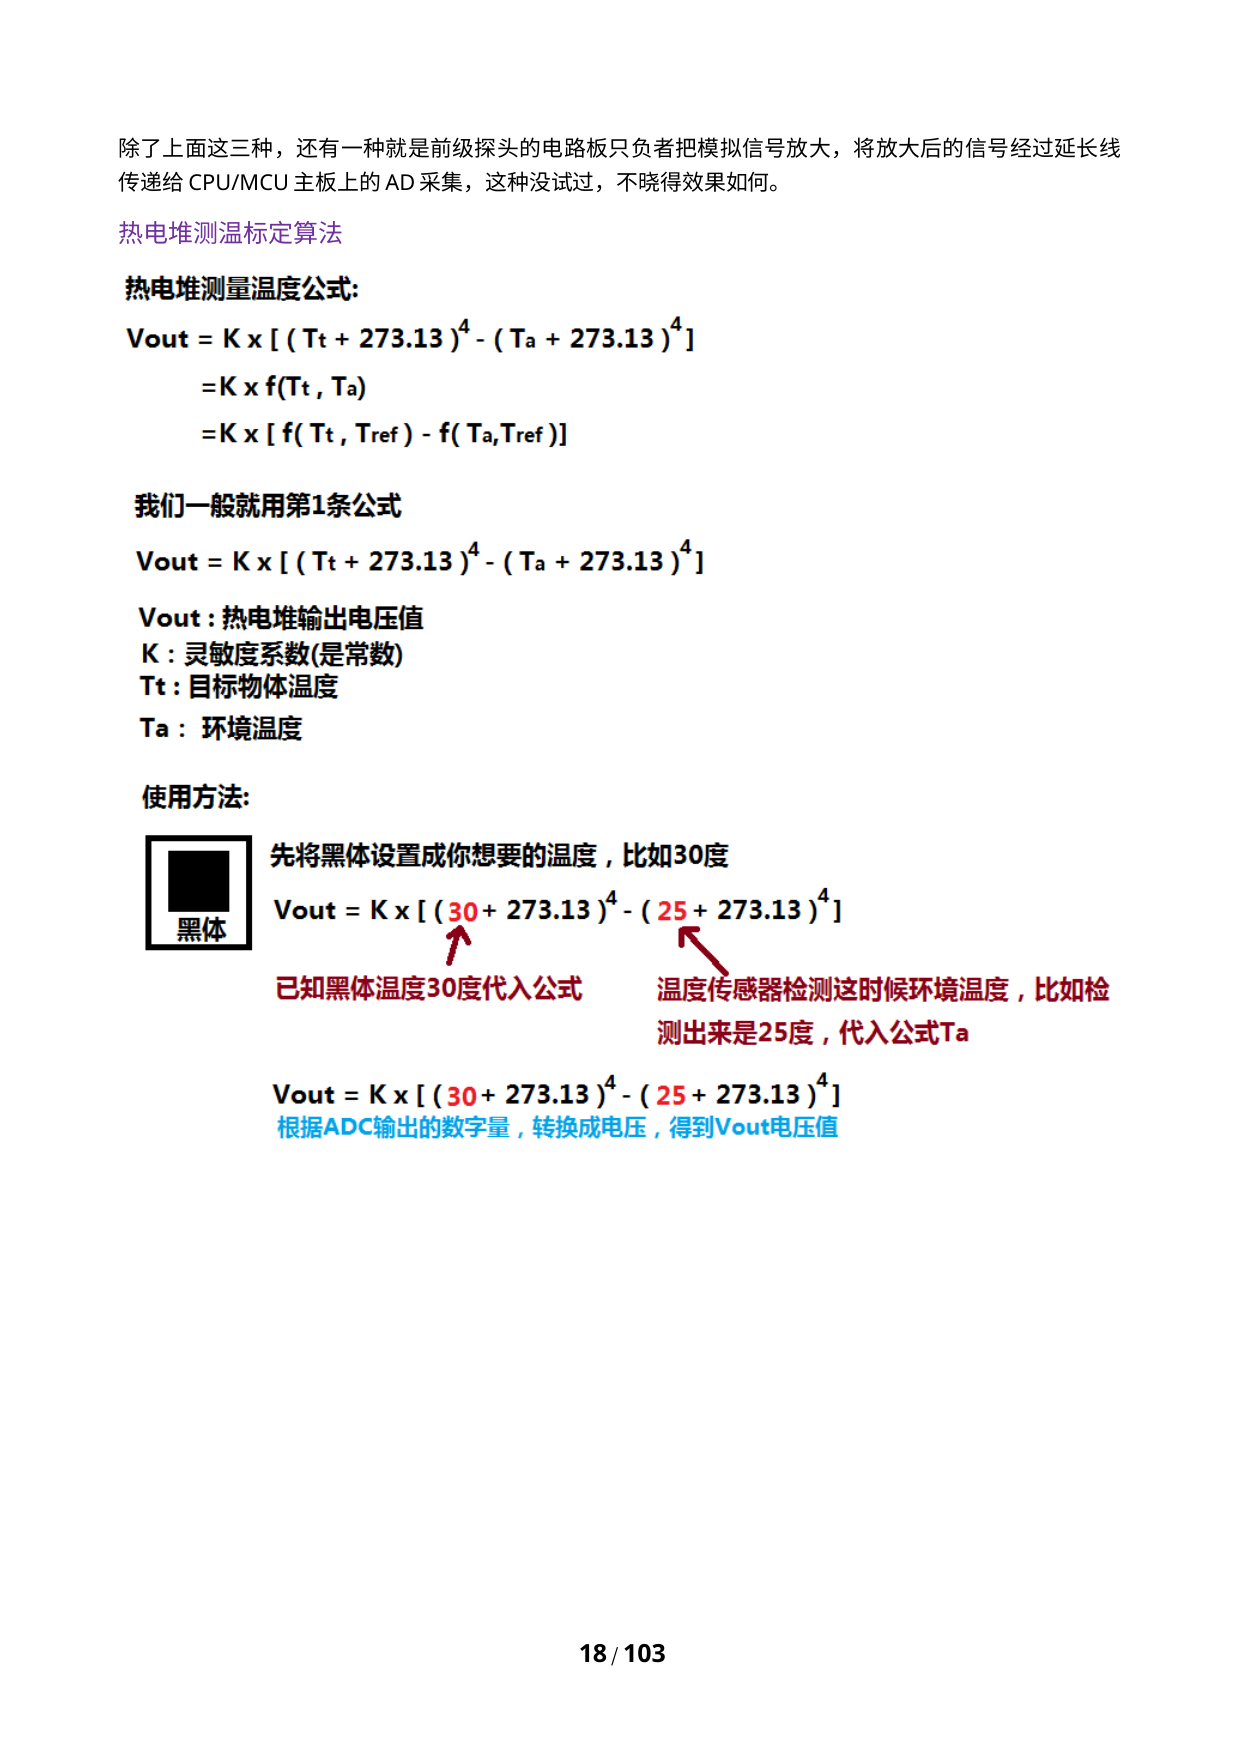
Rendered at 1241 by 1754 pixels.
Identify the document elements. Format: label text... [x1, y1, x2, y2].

text 热电堆测温标定算法 [118, 197, 1122, 265]
text 除了上面这三种，还有一种就是前级探头的电路板只负者把模拟信号放大，将放大后的信号经过延长线传递给CPU/MCU主板上的AD采集，这种没试过，不晓得效果如何。 [118, 129, 1122, 197]
picture [118, 265, 1123, 1148]
